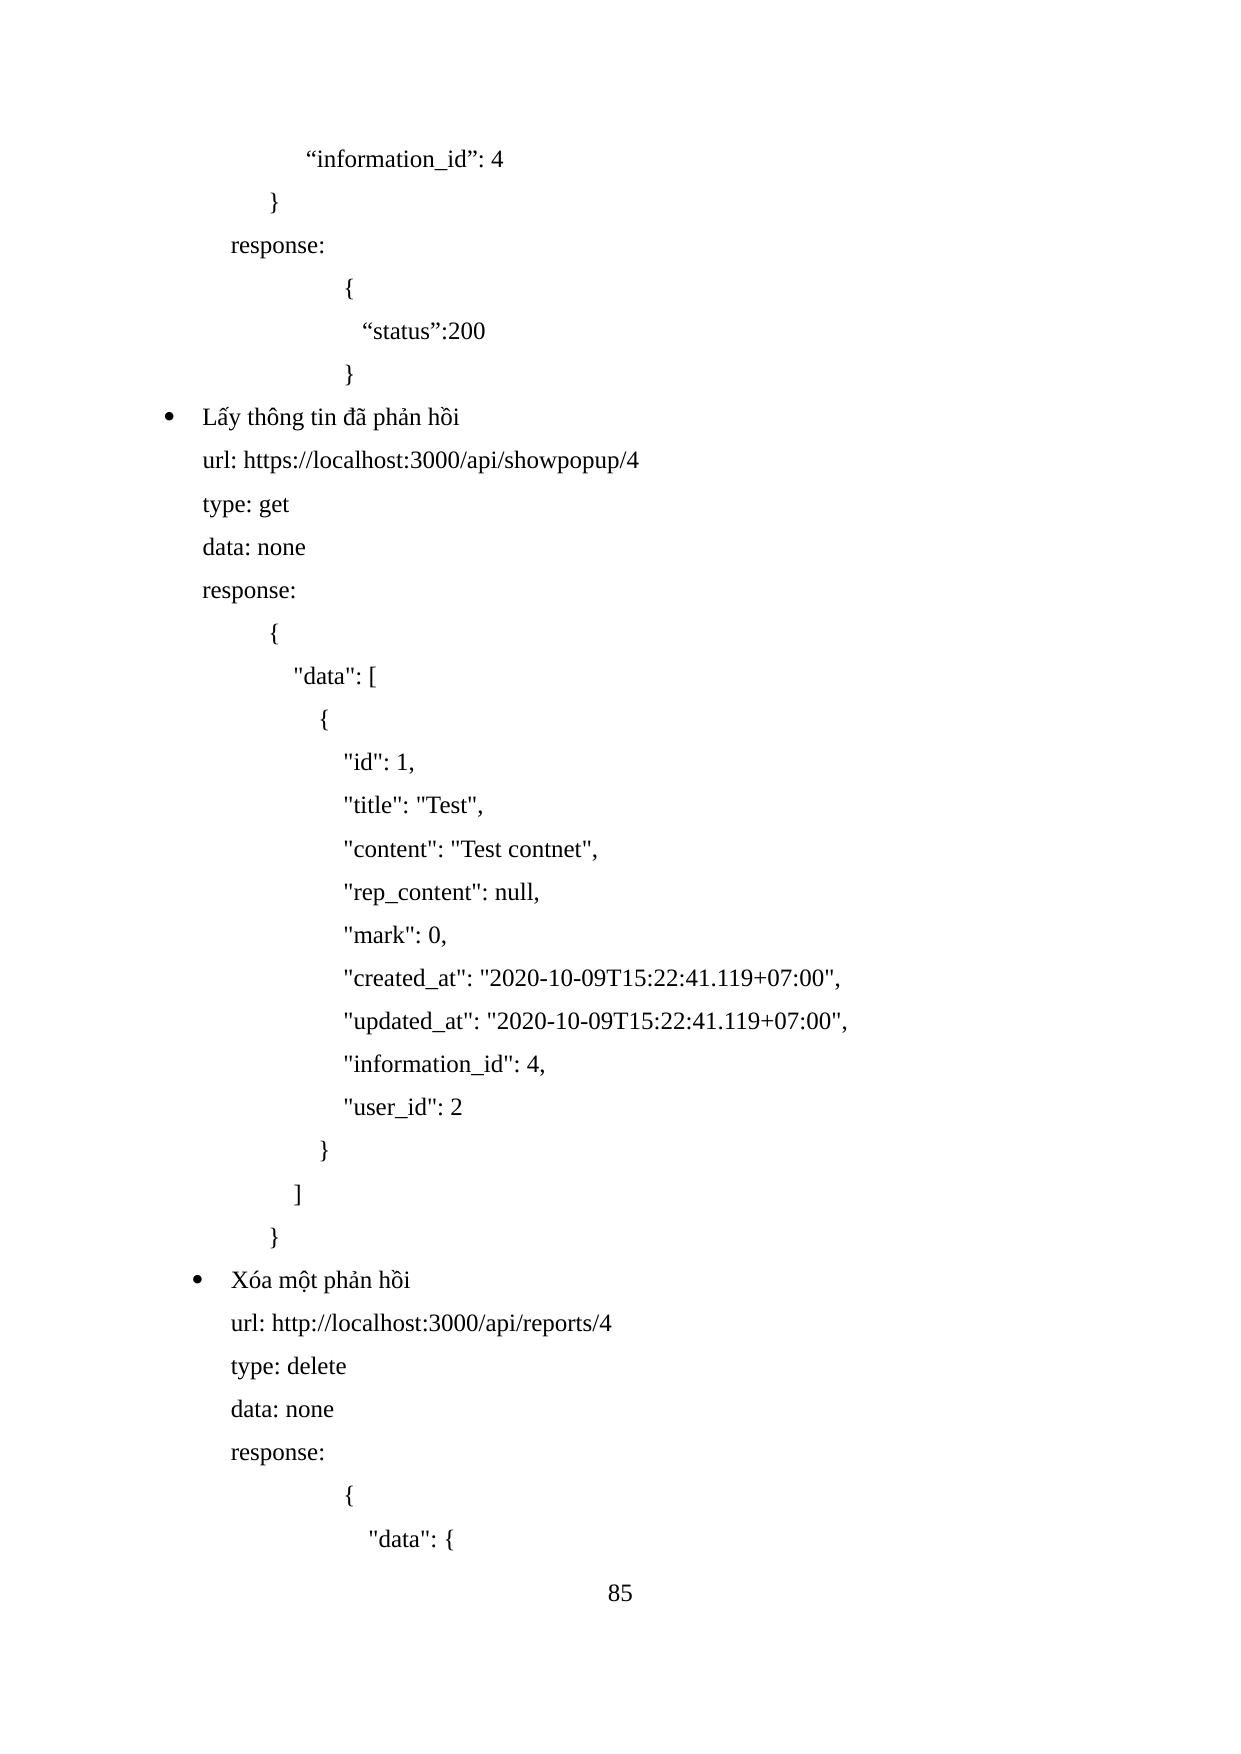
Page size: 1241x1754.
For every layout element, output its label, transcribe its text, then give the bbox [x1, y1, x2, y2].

text { [118, 618, 1122, 647]
text "mark": 0, [268, 920, 1122, 949]
text url: http://localhost:3000/api/reports/4 [231, 1308, 1122, 1337]
text data: none [202, 532, 1122, 561]
text data: none [231, 1394, 1122, 1423]
text "title": "Test", [268, 791, 1122, 819]
text “information_id”: 4 [306, 144, 1122, 172]
text { [343, 273, 1122, 302]
text "data": [ [268, 661, 1122, 690]
text "data": { [343, 1524, 1122, 1552]
text "user_id": 2 [268, 1092, 1122, 1121]
text url: https://localhost:3000/api/showpopup/4 [202, 446, 1122, 474]
text "updated_at": "2020-10-09T15:22:41.119+07:00", [268, 1006, 1122, 1035]
text } [343, 359, 1122, 388]
text response: [231, 1437, 1122, 1466]
text response: [231, 230, 1122, 259]
text { [268, 704, 1122, 733]
text } [268, 187, 1122, 216]
list Xóa một phản hồi [193, 1265, 1122, 1294]
text ] [268, 1179, 1122, 1207]
text "rep_content": null, [268, 877, 1122, 906]
text "content": "Test contnet", [268, 834, 1122, 862]
list Lấy thông tin đã phản hồi [165, 402, 1122, 431]
text "information_id": 4, [268, 1049, 1122, 1078]
text "id": 1, [268, 747, 1122, 776]
text } [268, 1222, 1122, 1251]
text "created_at": "2020-10-09T15:22:41.119+07:00", [268, 963, 1122, 992]
text “status”:200 [343, 316, 1122, 345]
text { [118, 1481, 1122, 1509]
text type: get [202, 489, 1122, 517]
text type: delete [231, 1351, 1122, 1380]
text response: [118, 575, 1122, 604]
text } [268, 1136, 1122, 1164]
